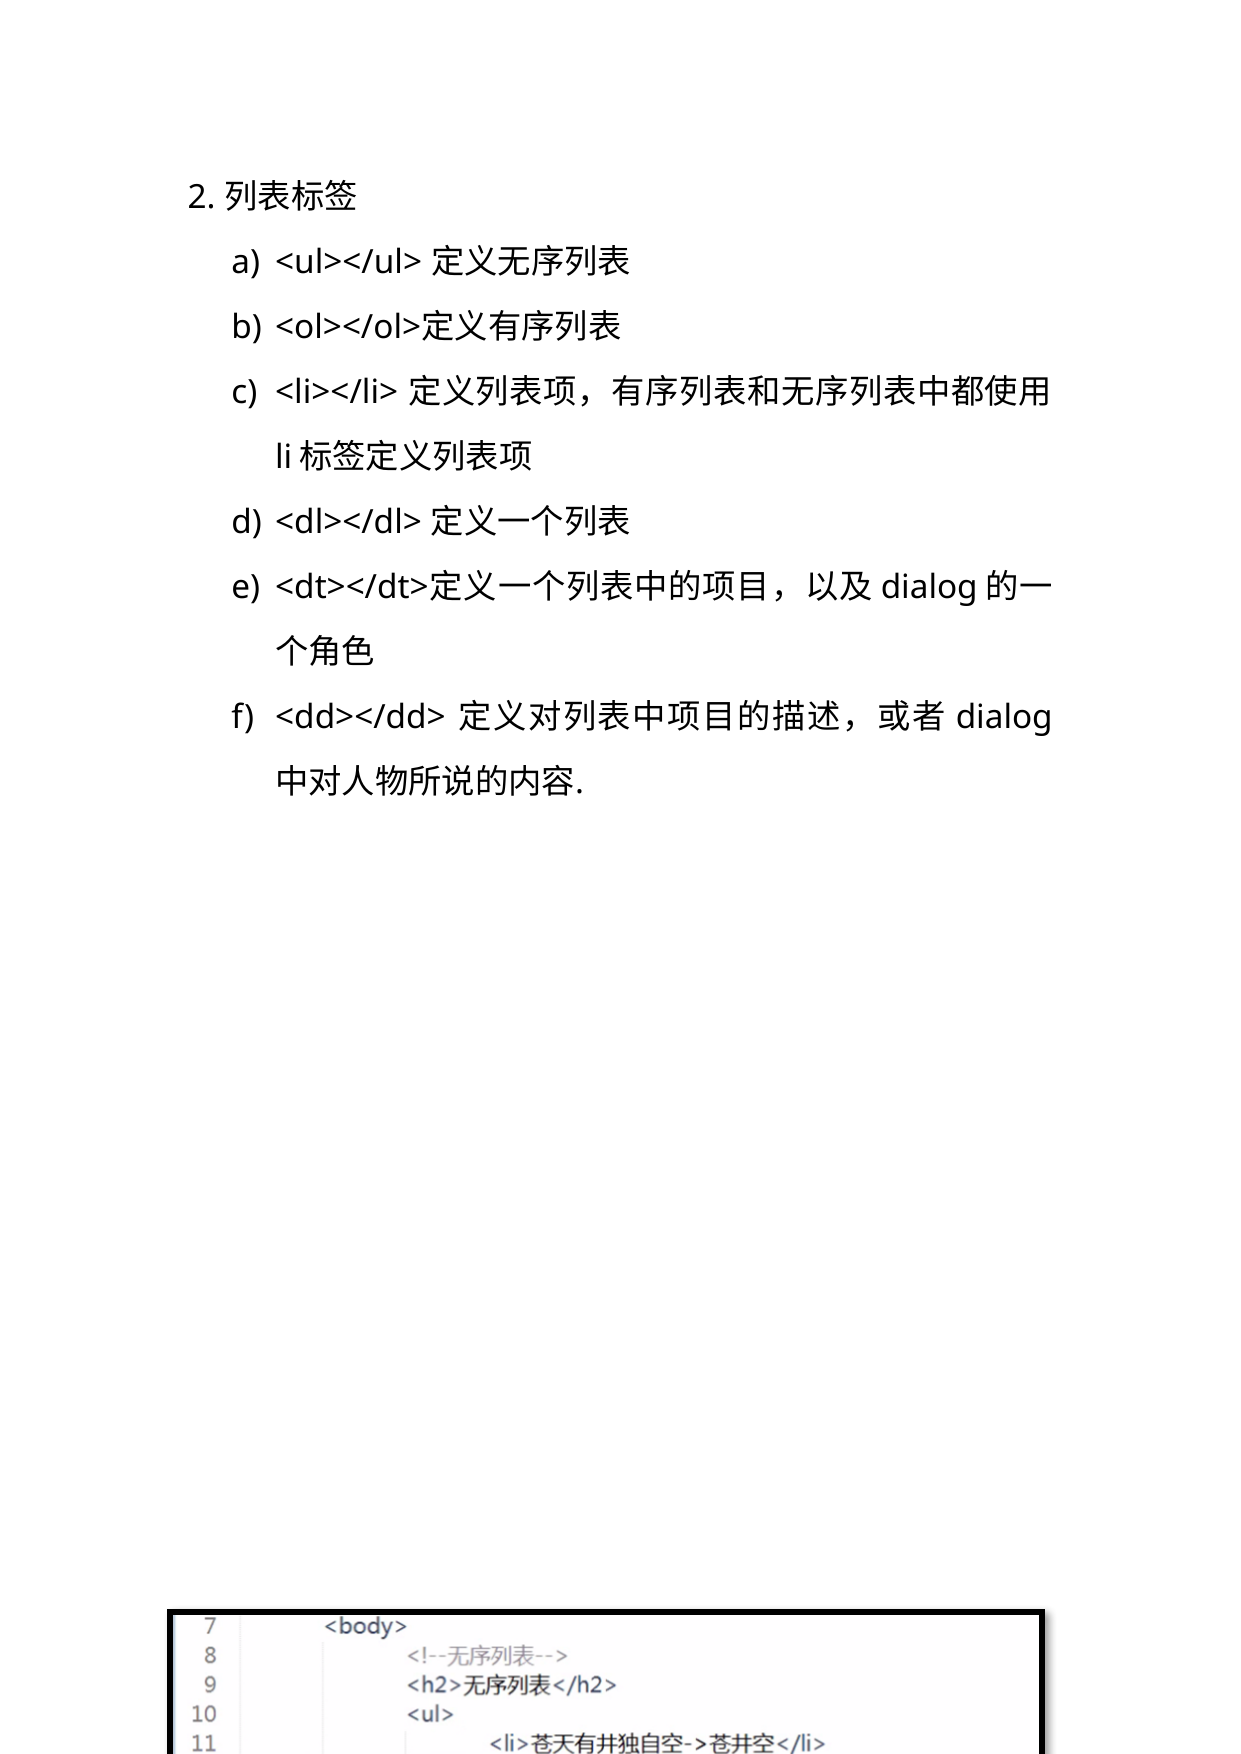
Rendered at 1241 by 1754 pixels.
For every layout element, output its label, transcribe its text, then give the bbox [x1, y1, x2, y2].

list <dl></dl> 定义一个列表 [231, 487, 1053, 552]
list <dd></dd> 定义对列表中项目的描述，或者dialog中对人物所说的内容. [231, 682, 1053, 812]
picture [173, 1615, 1039, 1754]
list <ul></ul> 定义无序列表 [231, 227, 1053, 292]
list <dt></dt>定义一个列表中的项目，以及dialog的一个角色 [231, 552, 1053, 682]
list <ol></ol>定义有序列表 [231, 292, 1053, 357]
list 列表标签 [187, 162, 1053, 227]
list <li></li> 定义列表项，有序列表和无序列表中都使用li标签定义列表项 [231, 357, 1053, 487]
